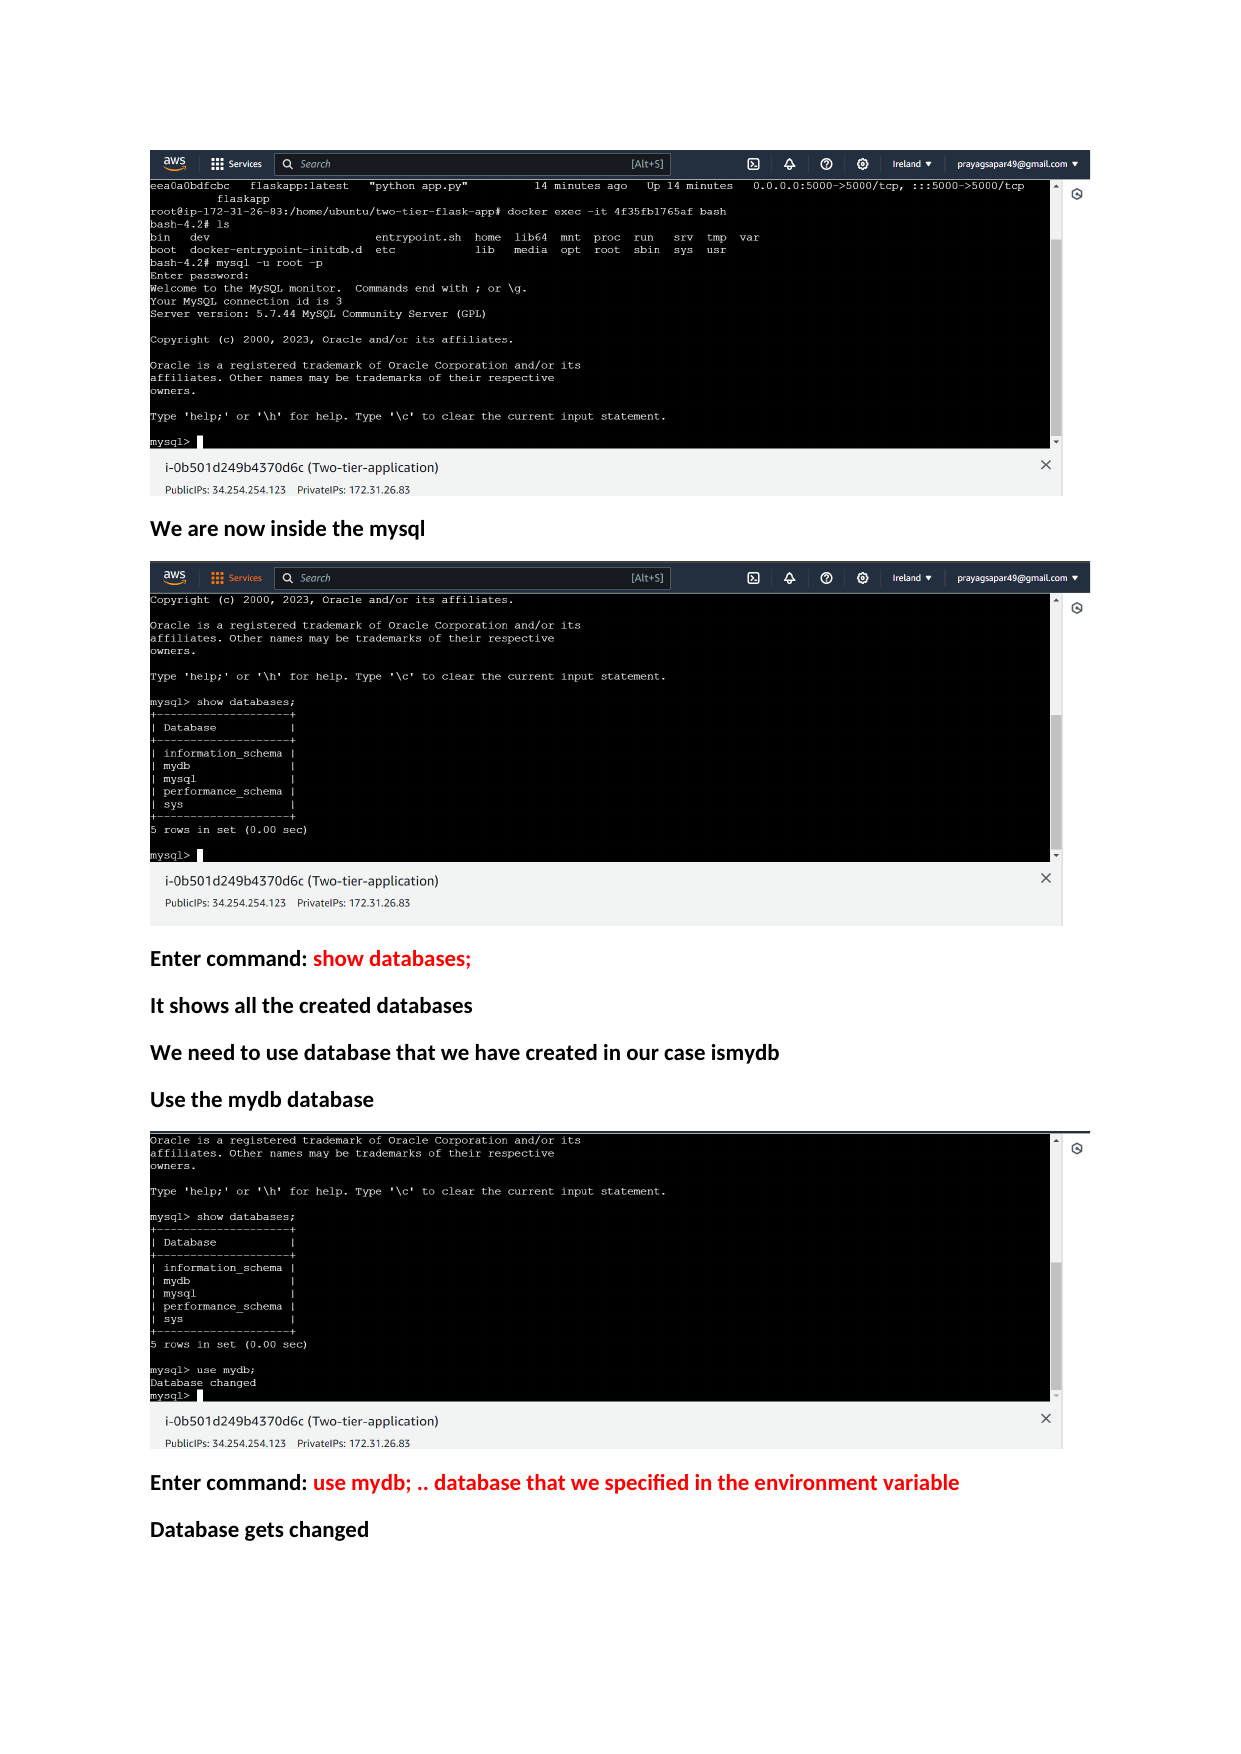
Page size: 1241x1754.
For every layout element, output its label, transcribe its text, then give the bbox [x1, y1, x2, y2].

picture [150, 1131, 1091, 1449]
text Enter command: show databases; [150, 944, 1090, 972]
picture [150, 561, 1091, 926]
text Enter command: use mydb; .. database that we specified in the environment variable [150, 1468, 1090, 1496]
text Database gets changed [150, 1515, 1090, 1543]
text We are now inside the mysql [150, 514, 1090, 542]
picture [150, 150, 1091, 496]
text It shows all the created databases [150, 991, 1090, 1019]
text We need to use database that we have created in our case ismydb [150, 1038, 1090, 1066]
text Use the mydb database [150, 1085, 1090, 1113]
